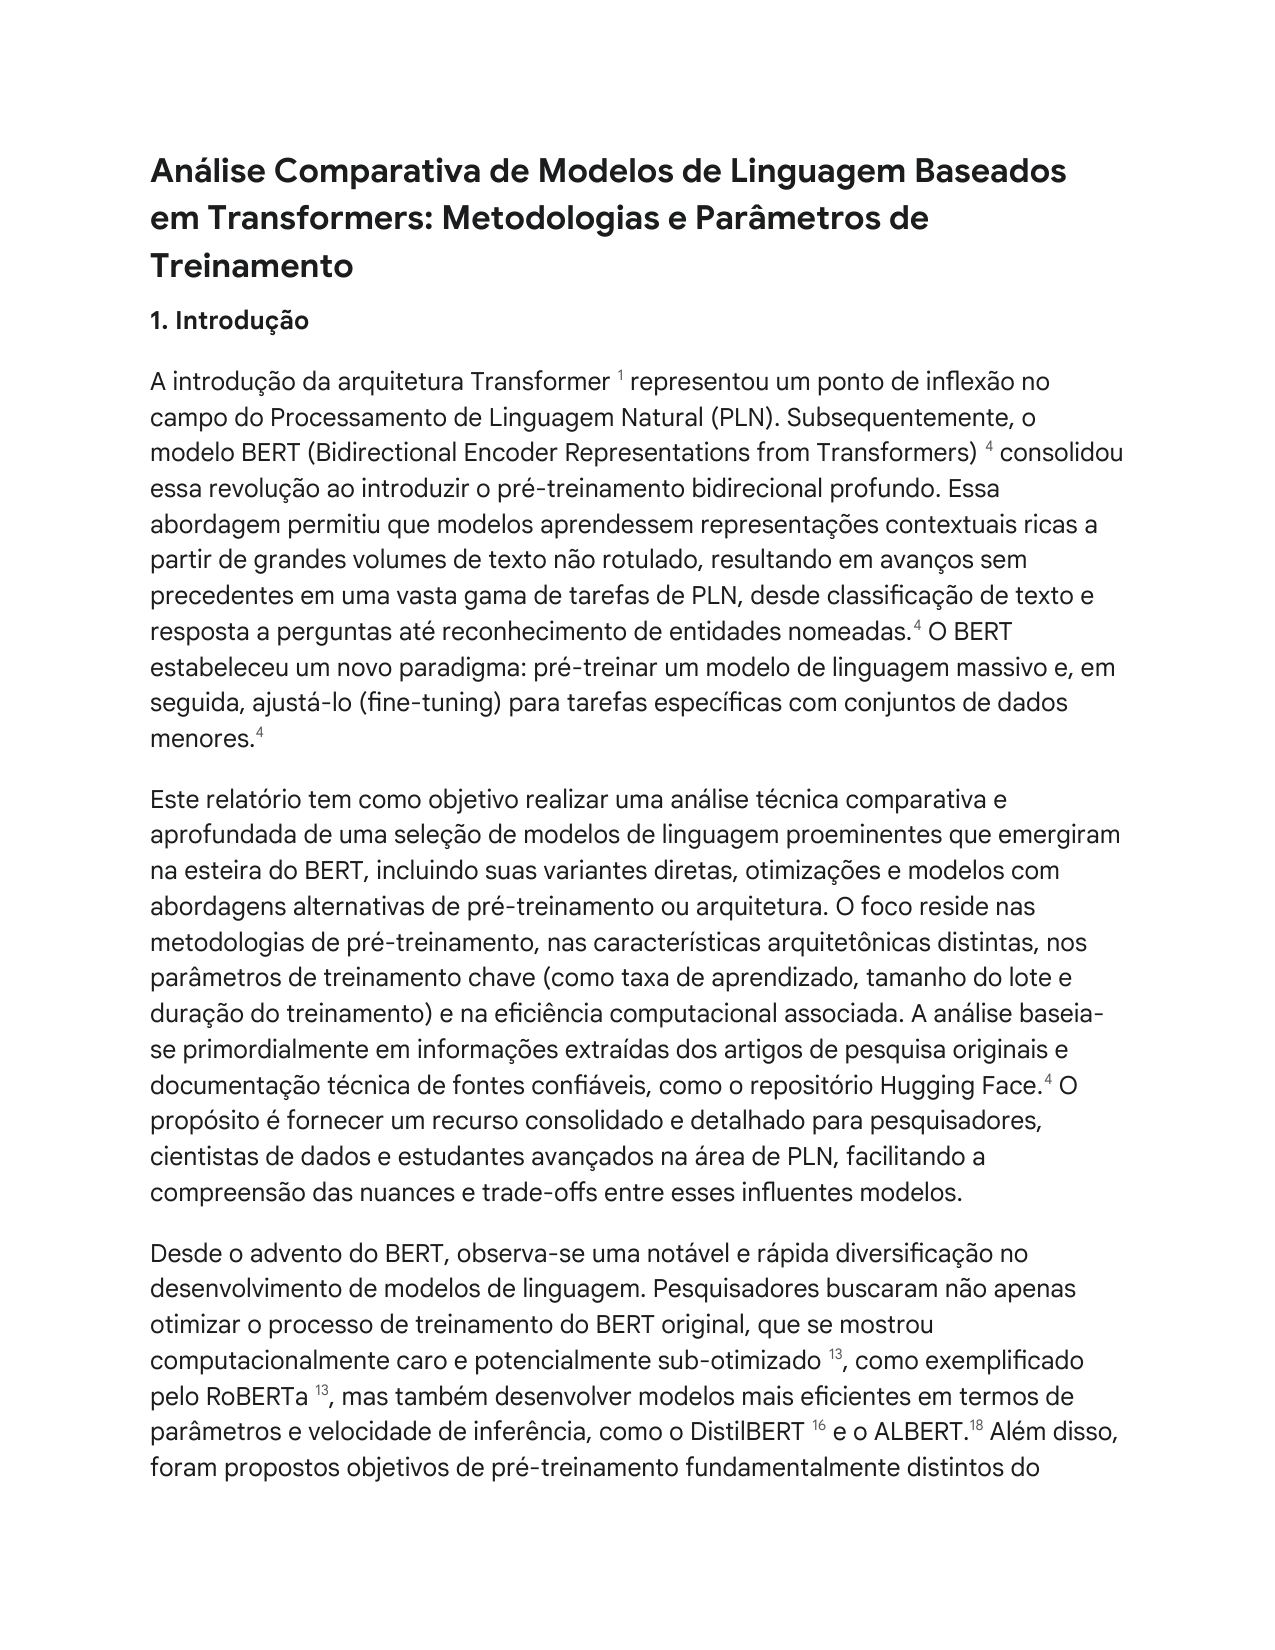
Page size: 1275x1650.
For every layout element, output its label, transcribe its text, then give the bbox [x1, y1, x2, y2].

text A introdução da arquitetura Transformer 1 representou um ponto de inflexão no campo do Processamento de Linguagem Natural (PLN). Subsequentemente, o modelo BERT (Bidirectional Encoder Representations from Transformers) 4 consolidou essa revolução ao introduzir o pré-treinamento bidirecional profundo. Essa abordagem permitiu que modelos aprendessem representações contextuais ricas a partir de grandes volumes de texto não rotulado, resultando em avanços sem precedentes em uma vasta gama de tarefas de PLN, desde classificação de texto e resposta a perguntas até reconhecimento de entidades nomeadas.4 O BERT estabeleceu um novo paradigma: pré-treinar um modelo de linguagem massivo e, em seguida, ajustá-lo (fine-tuning) para tarefas específicas com conjuntos de dados menores.4 [150, 366, 1125, 755]
text 1. Introdução [150, 305, 1125, 337]
subtitle Análise Comparativa de Modelos de Linguagem Baseados em Transformers: Metodologias e Parâmetros de Treinamento [150, 150, 1125, 287]
text Este relatório tem como objetivo realizar uma análise técnica comparativa e aprofundada de uma seleção de modelos de linguagem proeminentes que emergiram na esteira do BERT, incluindo suas variantes diretas, otimizações e modelos com abordagens alternativas de pré-treinamento ou arquitetura. O foco reside nas metodologias de pré-treinamento, nas características arquitetônicas distintas, nos parâmetros de treinamento chave (como taxa de aprendizado, tamanho do lote e duração do treinamento) e na eficiência computacional associada. A análise baseia-se primordialmente em informações extraídas dos artigos de pesquisa originais e documentação técnica de fontes confiáveis, como o repositório Hugging Face.4 O propósito é fornecer um recurso consolidado e detalhado para pesquisadores, cientistas de dados e estudantes avançados na área de PLN, facilitando a compreensão das nuances e trade-offs entre esses influentes modelos. [150, 784, 1125, 1208]
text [150, 1238, 1125, 1483]
